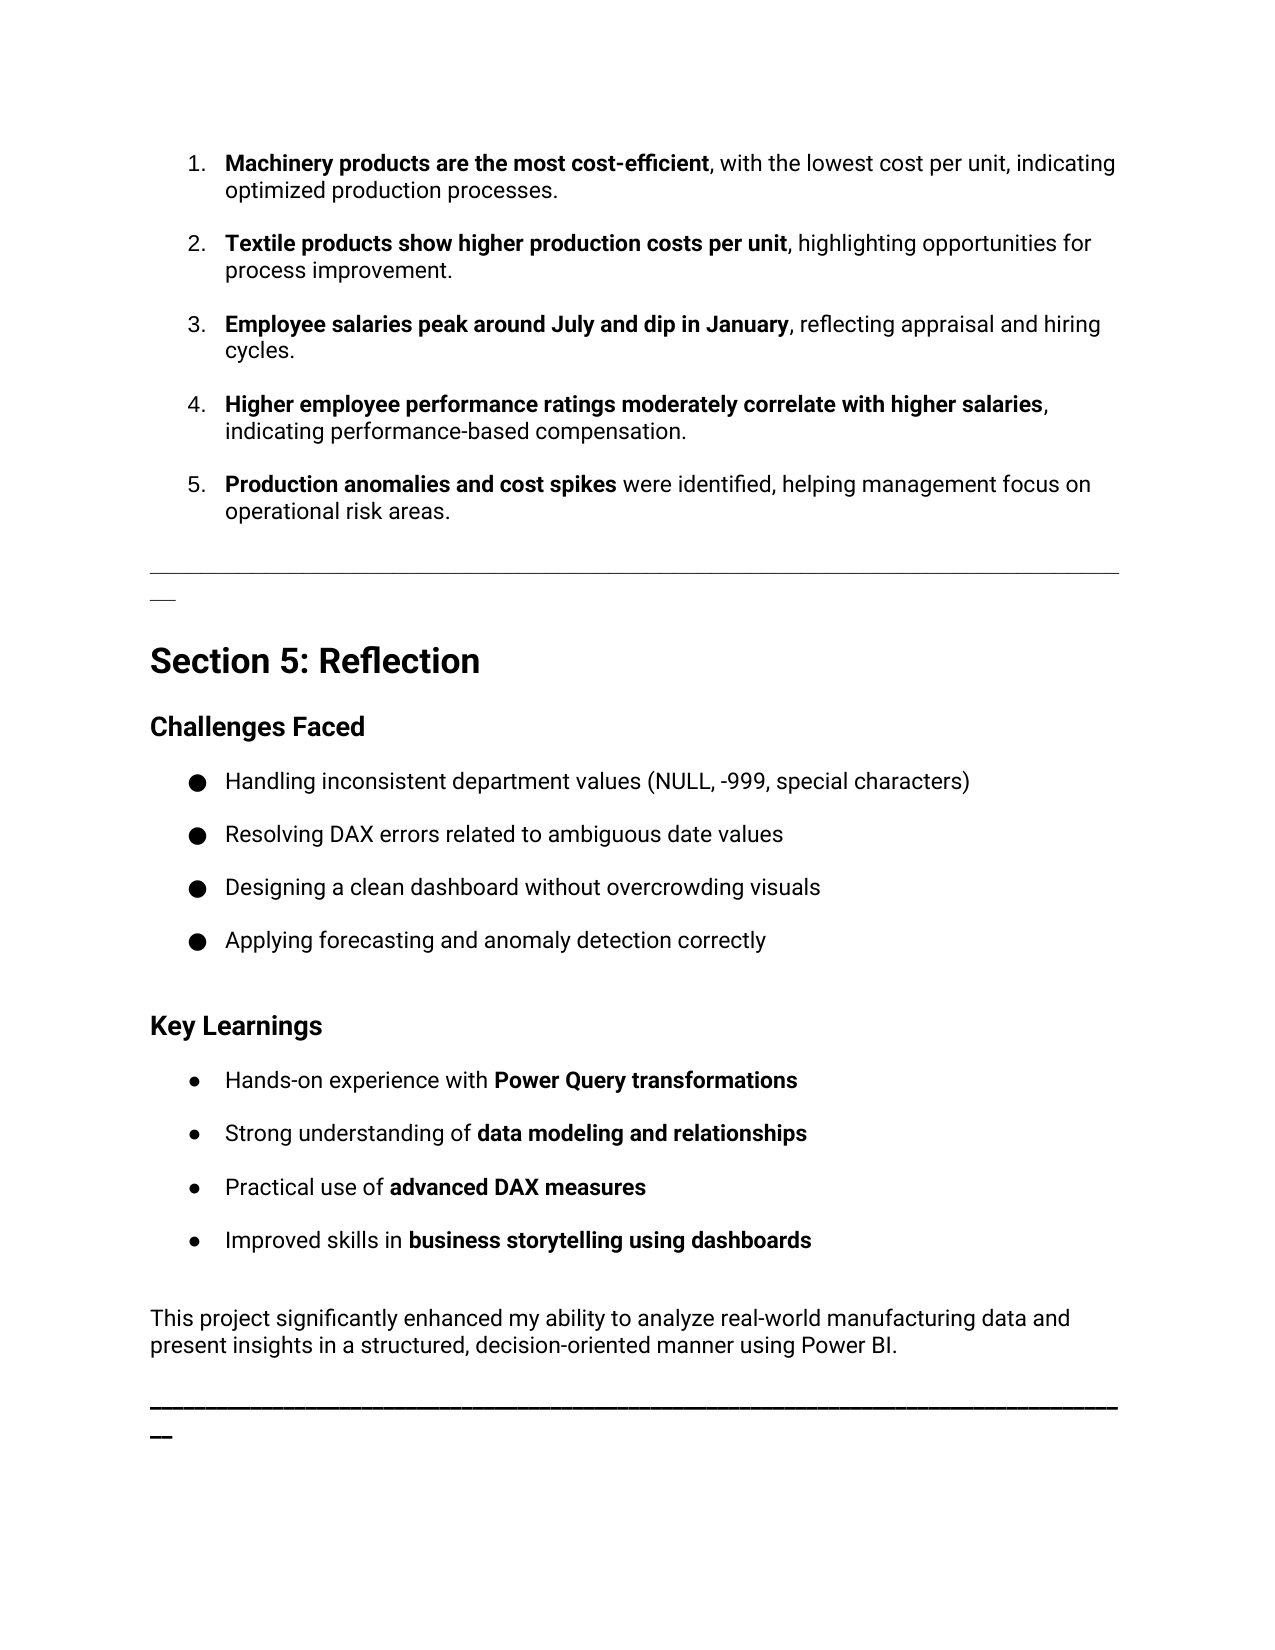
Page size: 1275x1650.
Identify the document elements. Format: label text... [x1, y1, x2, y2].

list Handling inconsistent department values (NULL, -999, special characters) [187, 768, 1125, 821]
subtitle Key Learnings [150, 1010, 1125, 1042]
list Higher employee performance ratings moderately correlate with higher salaries, indicating performance-based compensation. [187, 391, 1125, 471]
list Applying forecasting and anomaly detection correctly [187, 928, 1125, 981]
subtitle Challenges Faced [150, 711, 1125, 743]
subtitle Section 5: Reflection [150, 640, 1125, 682]
text ______________________________________________________________________________ [150, 550, 1125, 603]
text This project significantly enhanced my ability to analyze real-world manufacturing data and present insights in a structured, decision-oriented manner using Power BI. [150, 1306, 1125, 1359]
list Textile products show higher production costs per unit, highlighting opportunities for process improvement. [187, 230, 1125, 311]
list Production anomalies and cost spikes were identified, helping management focus on operational risk areas. [187, 471, 1125, 525]
list Resolving DAX errors related to ambiguous date values [187, 821, 1125, 874]
list Practical use of advanced DAX measures [187, 1174, 1125, 1227]
list Machinery products are the most cost-efficient, with the lowest cost per unit, indicating optimized production processes. [187, 150, 1125, 230]
list Employee salaries peak around July and dip in January, reflecting appraisal and hiring cycles. [187, 311, 1125, 391]
list Hands-on experience with Power Query transformations [187, 1067, 1125, 1120]
text _________________________________________________________________________________________ [150, 1384, 1125, 1443]
list Designing a clean dashboard without overcrowding visuals [187, 874, 1125, 928]
list Improved skills in business storytelling using dashboards [187, 1227, 1125, 1281]
list Strong understanding of data modeling and relationships [187, 1120, 1125, 1174]
